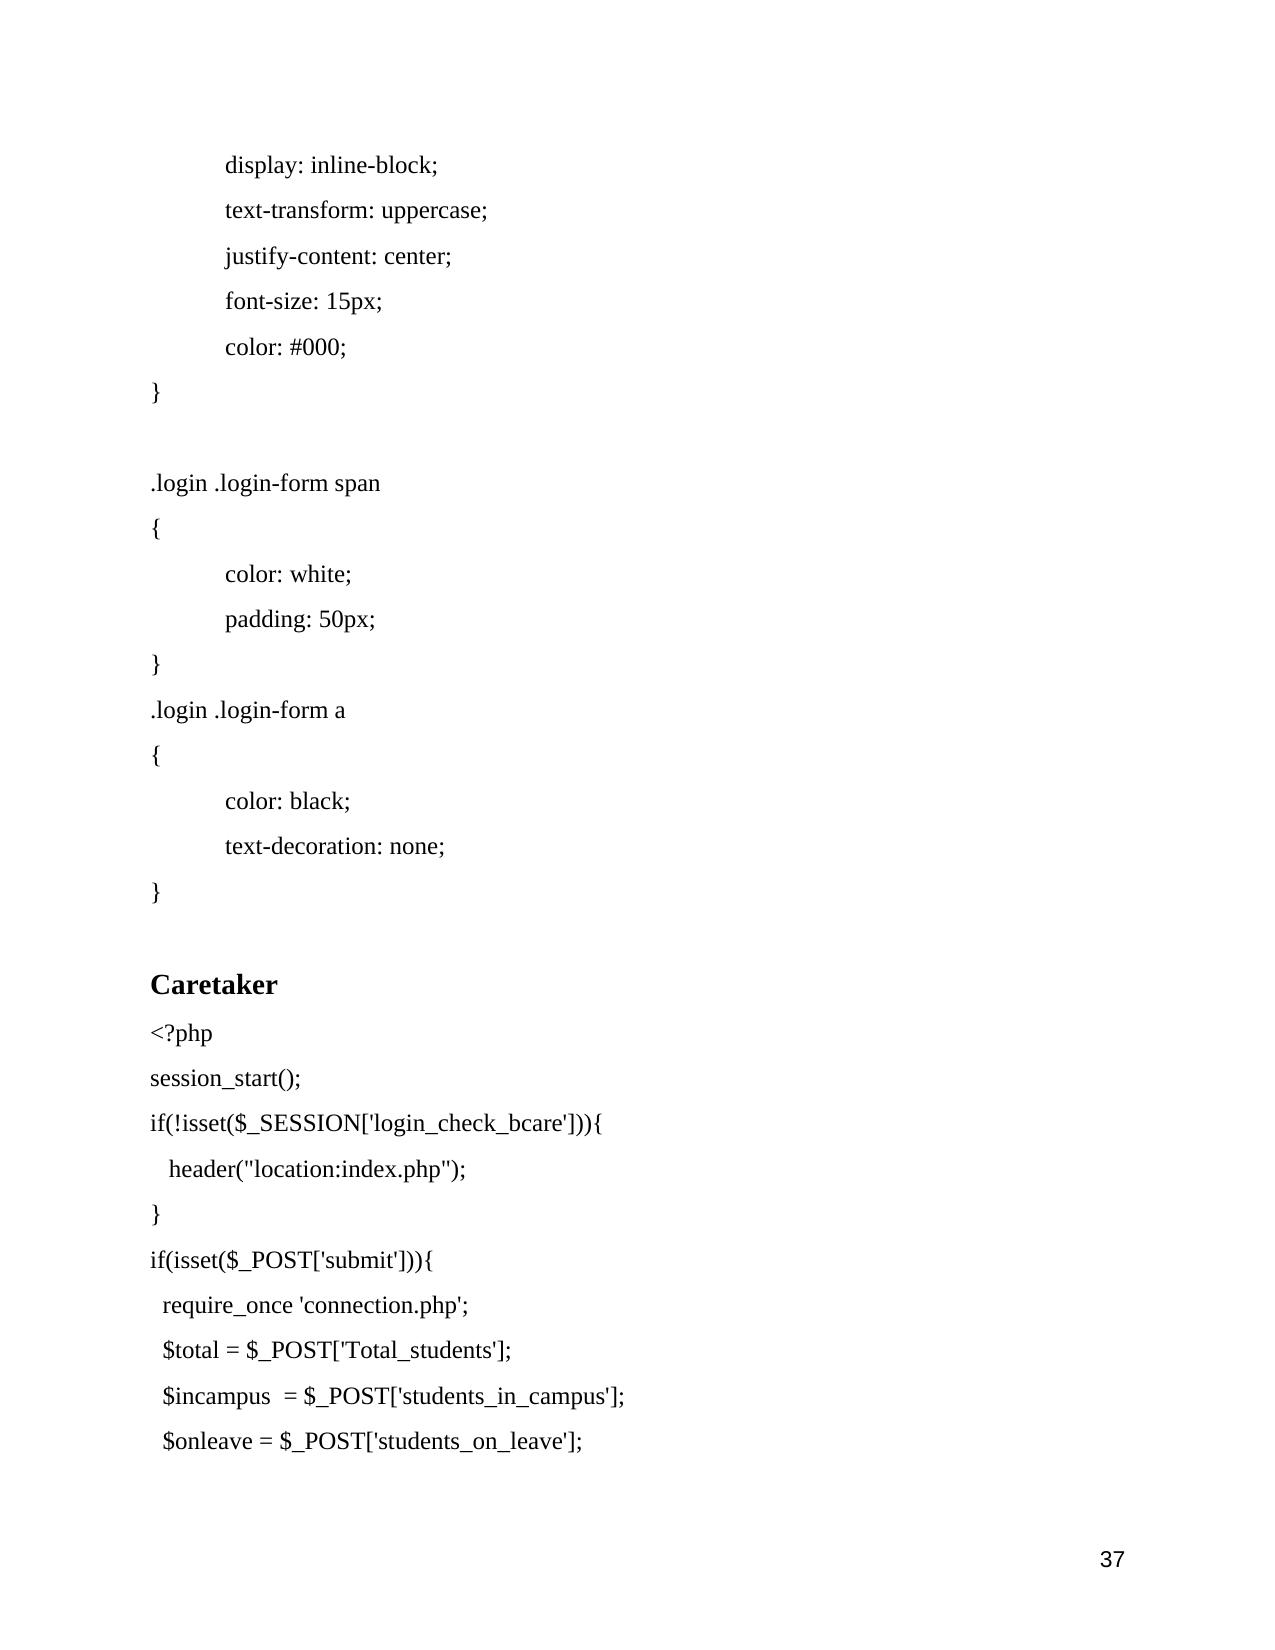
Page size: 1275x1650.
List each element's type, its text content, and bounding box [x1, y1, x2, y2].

text .login .login-form span [150, 468, 1125, 497]
text session_start(); [150, 1063, 1125, 1092]
text color: white; [150, 559, 1125, 587]
text padding: 50px; [150, 604, 1125, 633]
text color: #000; [150, 332, 1125, 360]
text display: inline-block; [150, 150, 1125, 179]
text $total = $_POST['Total_students']; [150, 1336, 1125, 1364]
text { [150, 513, 1125, 542]
text .login .login-form a [150, 695, 1125, 724]
text header("location:index.php"); [150, 1154, 1125, 1183]
text justify-content: center; [150, 241, 1125, 269]
text $onleave = $_POST['students_on_leave']; [150, 1426, 1125, 1455]
text } [150, 877, 1125, 905]
text $incampus = $_POST['students_in_campus']; [150, 1381, 1125, 1410]
text } [150, 377, 1125, 406]
text text-decoration: none; [150, 831, 1125, 860]
text color: black; [150, 786, 1125, 814]
text require_once 'connection.php'; [150, 1290, 1125, 1319]
text } [150, 1199, 1125, 1228]
text } [150, 649, 1125, 678]
text <?php [150, 1018, 1125, 1046]
text font-size: 15px; [150, 286, 1125, 315]
text Caretaker [150, 967, 1125, 1001]
text { [150, 740, 1125, 769]
text if(!isset($_SESSION['login_check_bcare'])){ [150, 1108, 1125, 1137]
text if(isset($_POST['submit'])){ [150, 1245, 1125, 1273]
text text-transform: uppercase; [150, 195, 1125, 224]
